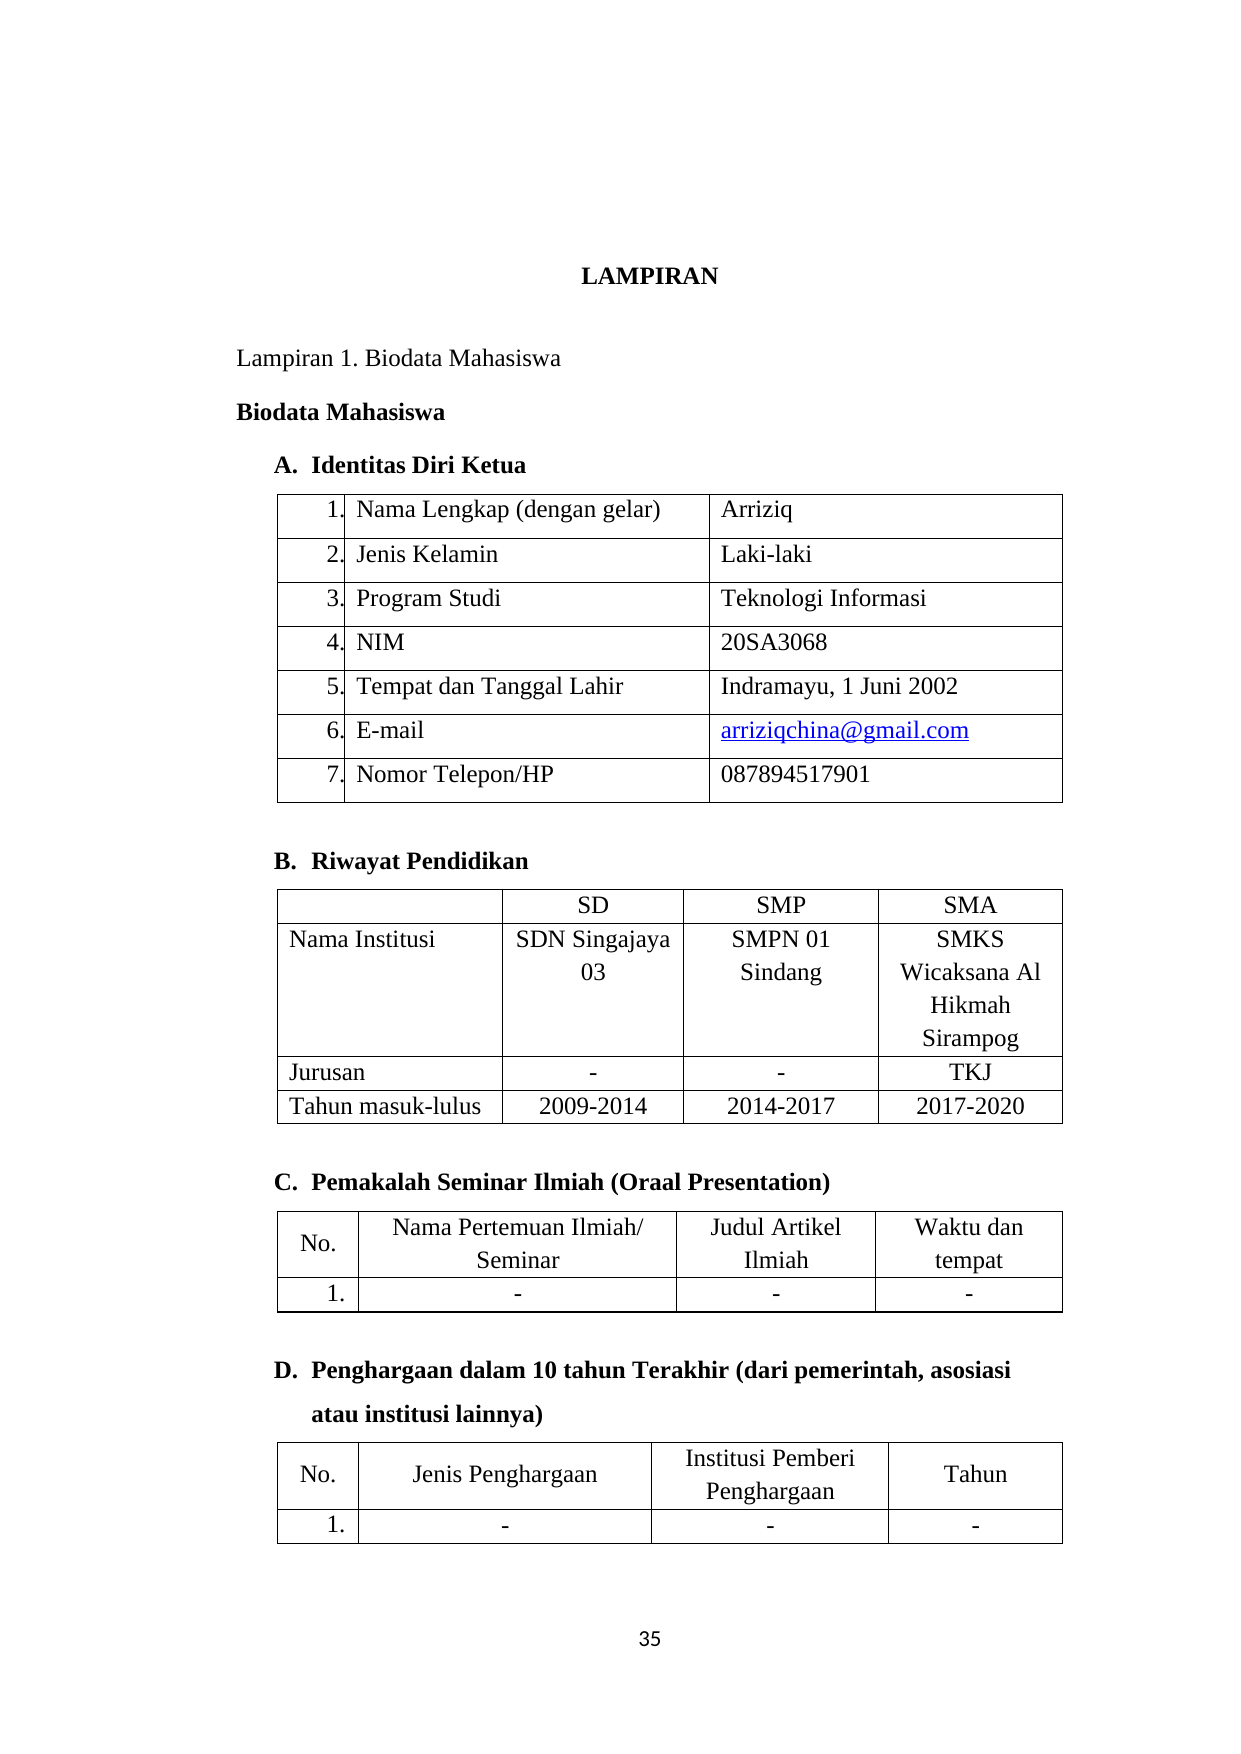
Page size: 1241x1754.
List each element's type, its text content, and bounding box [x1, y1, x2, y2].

table_cell Laki-laki [710, 539, 1062, 582]
table_header Jenis Penghargaan [359, 1443, 651, 1508]
table_cell - [359, 1278, 676, 1311]
table_cell NIM [345, 627, 709, 670]
table_header [278, 890, 502, 923]
table_cell [278, 627, 344, 670]
table_cell 087894517901 [710, 759, 1062, 802]
table_cell [278, 539, 344, 582]
table_cell SMKS Wicaksana Al Hikmah Sirampog [879, 924, 1062, 1056]
table_header Waktu dan tempat [876, 1212, 1062, 1277]
table_cell 2014-2017 [684, 1091, 878, 1123]
table_header No. [278, 1212, 358, 1277]
table_cell Jurusan [278, 1057, 502, 1090]
table_cell SMPN 01 Sindang [684, 924, 878, 1056]
table_cell - [684, 1057, 878, 1090]
table_cell SDN Singajaya 03 [503, 924, 683, 1056]
table_cell - [876, 1278, 1062, 1311]
table_header Institusi Pemberi Penghargaan [652, 1443, 888, 1508]
table_header SMA [879, 890, 1062, 923]
table_cell Nomor Telepon/HP [345, 759, 709, 802]
table_cell [278, 1278, 358, 1311]
table_cell Jenis Kelamin [345, 539, 709, 582]
table_cell - [652, 1510, 888, 1542]
table_cell Tahun masuk-lulus [278, 1091, 502, 1123]
list Identitas Diri Ketua [274, 450, 1063, 479]
table_cell E-mail [345, 715, 709, 758]
table_cell [278, 1510, 358, 1542]
table_header Nama Pertemuan Ilmiah/ Seminar [359, 1212, 676, 1277]
list Riwayat Pendidikan [274, 846, 1063, 875]
table_cell [278, 583, 344, 626]
table_header Arriziq [710, 495, 1062, 538]
table_cell 20SA3068 [710, 627, 1062, 670]
table_cell TKJ [879, 1057, 1062, 1090]
table_cell - [503, 1057, 683, 1090]
table_cell - [677, 1278, 875, 1311]
list Pemakalah Seminar Ilmiah (Oraal Presentation) [274, 1167, 1063, 1196]
table_header Tahun [889, 1443, 1062, 1508]
table_cell Indramayu, 1 Juni 2002 [710, 671, 1062, 714]
list Penghargaan dalam 10 tahun Terakhir (dari pemerintah, asosiasi atau institusi lainnya) [274, 1356, 1063, 1427]
table_cell Program Studi [345, 583, 709, 626]
table_header Judul Artikel Ilmiah [677, 1212, 875, 1277]
table_header SMP [684, 890, 878, 923]
table_header No. [278, 1443, 358, 1508]
table_cell [278, 759, 344, 802]
table_cell [278, 671, 344, 714]
table_cell 2009-2014 [503, 1091, 683, 1123]
table_cell - [889, 1510, 1062, 1542]
table_header SD [503, 890, 683, 923]
table_cell arriziqchina@gmail.com [710, 715, 1062, 758]
table_cell Teknologi Informasi [710, 583, 1062, 626]
table_header Nama Lengkap (dengan gelar) [345, 495, 709, 538]
table_cell [278, 715, 344, 758]
text Biodata Mahasiswa [236, 397, 1063, 425]
table_header [278, 495, 344, 538]
table_cell - [359, 1510, 651, 1542]
table_cell Tempat dan Tanggal Lahir [345, 671, 709, 714]
table_cell 2017-2020 [879, 1091, 1062, 1123]
text Lampiran 1. Biodata Mahasiswa [236, 343, 1063, 371]
subtitle LAMPIRAN [236, 261, 1063, 290]
table_cell Nama Institusi [278, 924, 502, 1056]
